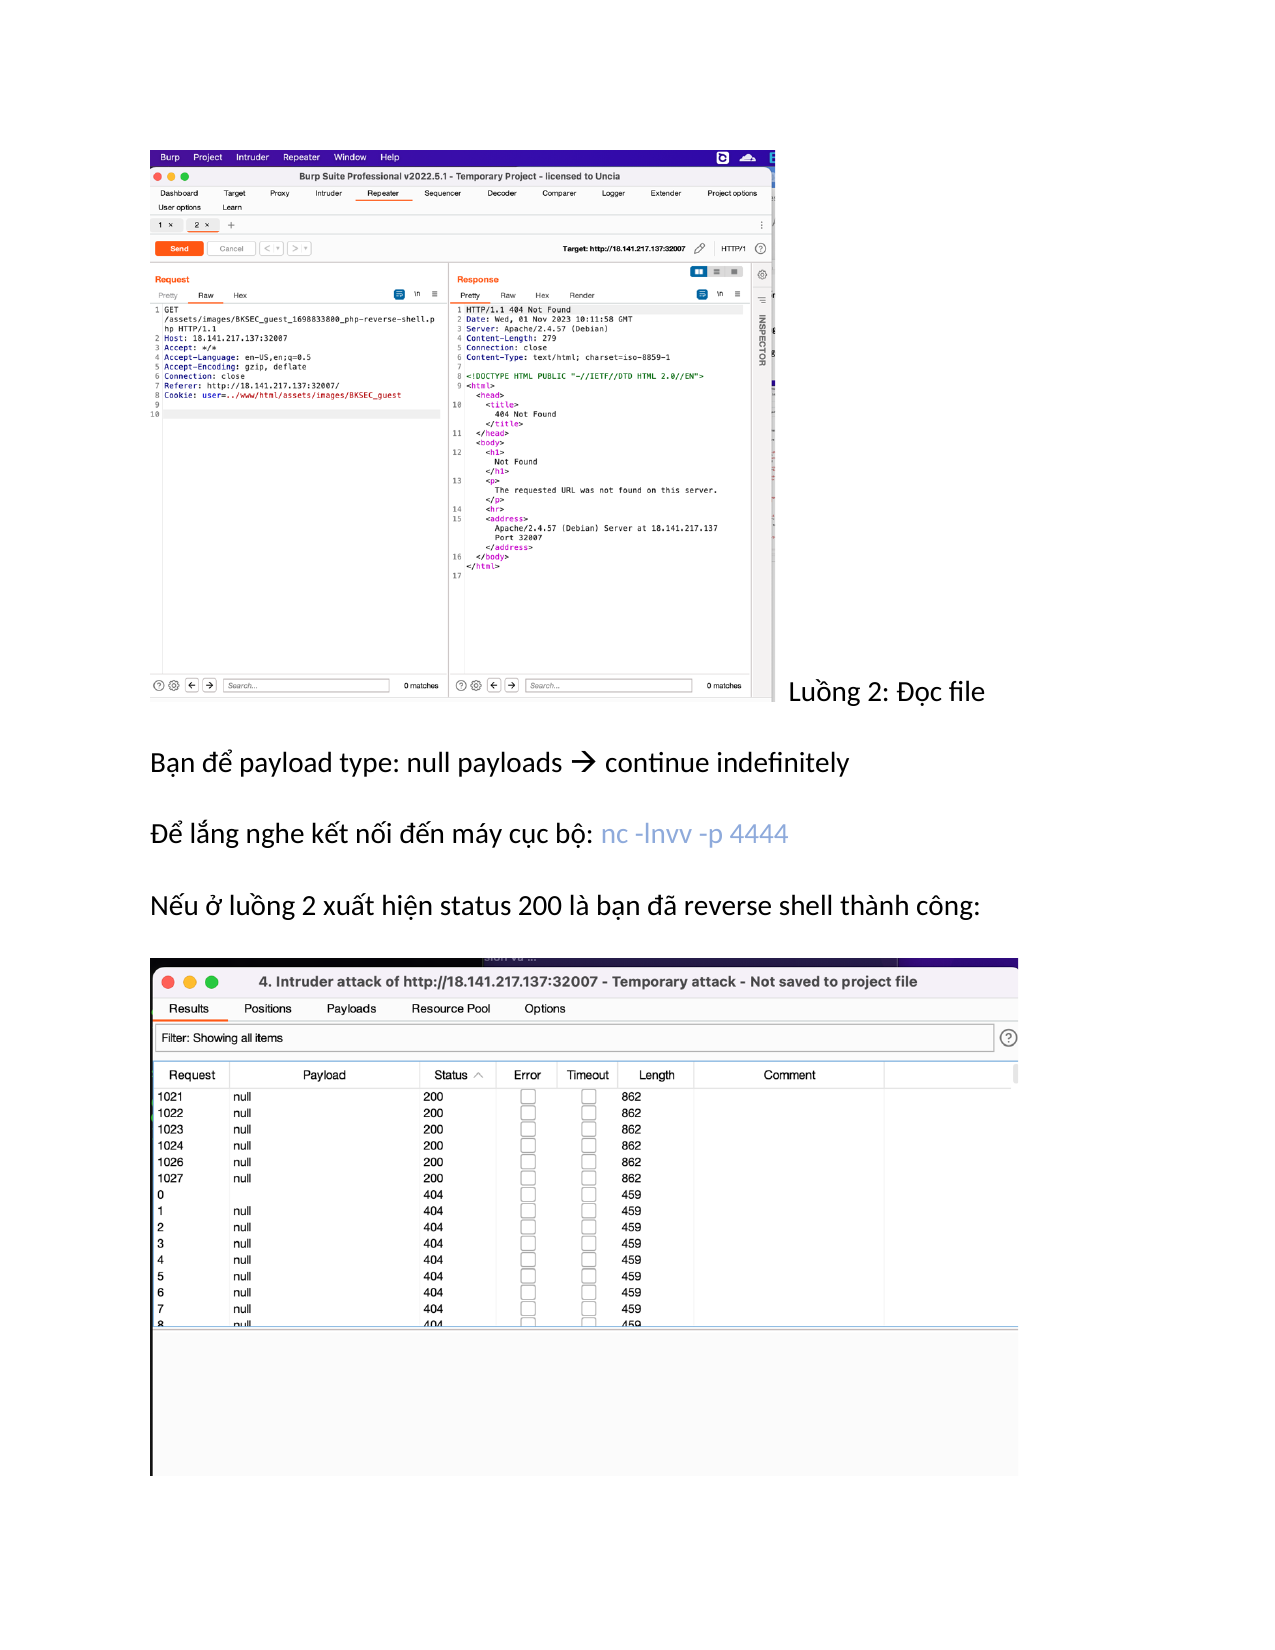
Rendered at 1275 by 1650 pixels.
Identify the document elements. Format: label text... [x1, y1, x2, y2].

text Để lắng nghe kết nối đến máy cục bộ: nc -lnvv -p 4444 [150, 816, 1125, 851]
picture [150, 958, 1019, 1476]
text Nếu ở luồng 2 xuất hiện status 200 là bạn đã reverse shell thành công: [150, 887, 1125, 922]
picture [150, 150, 776, 702]
text Bạn để payload type: null payloads continue indefinitely [150, 744, 1125, 780]
